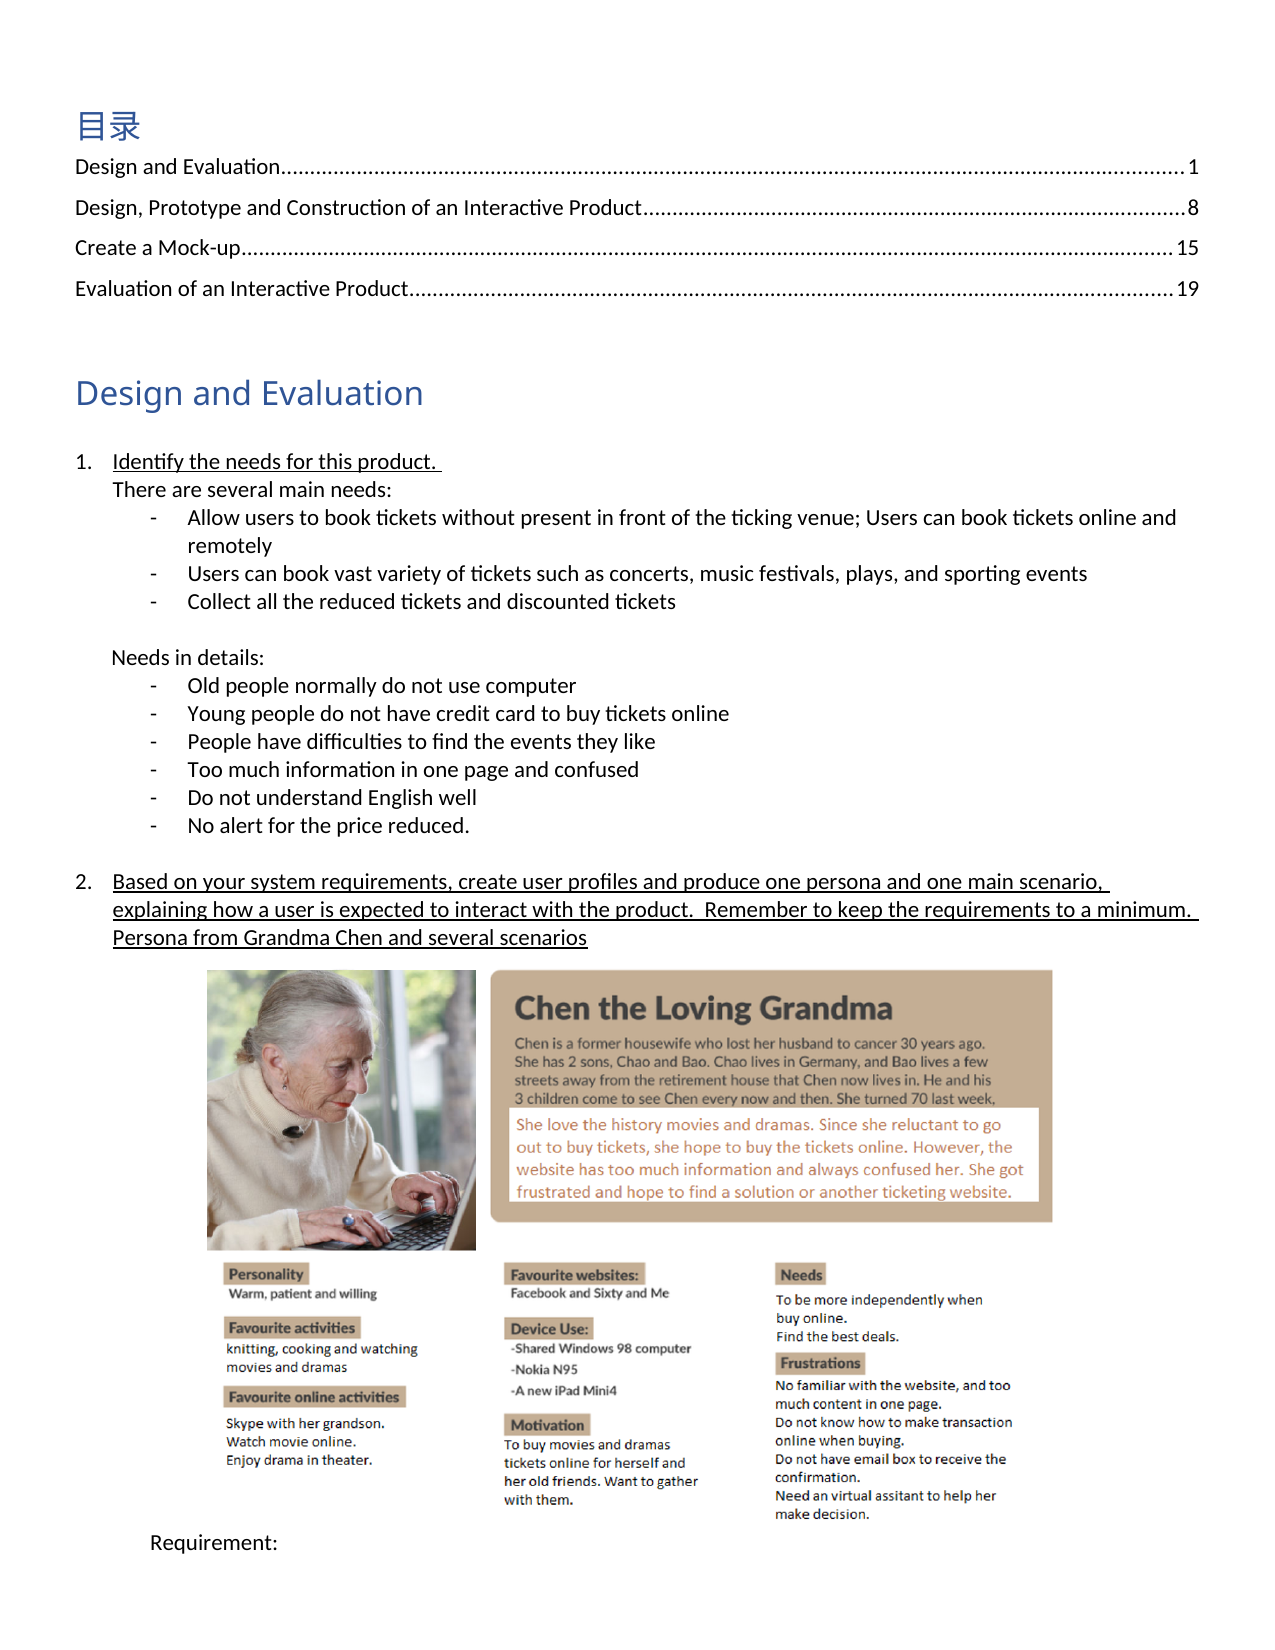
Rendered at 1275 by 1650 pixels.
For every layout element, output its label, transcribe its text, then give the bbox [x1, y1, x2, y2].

list Allow users to book tickets without present in front of the ticking venue; Users can book tickets online and remotely [150, 503, 1200, 559]
list Too much information in one page and confused [150, 755, 1200, 783]
list Users can book vast variety of tickets such as concerts, music festivals, plays, and sporting events [150, 559, 1200, 587]
list Do not understand English well [150, 783, 1200, 811]
subtitle Design and Evaluation [75, 370, 1200, 415]
list People have difficulties to find the events they like [150, 727, 1200, 755]
text There are several main needs: [112, 475, 1200, 503]
picture [165, 951, 1069, 1529]
list Identify the needs for this product. [75, 447, 1200, 475]
list No alert for the price reduced. [150, 811, 1200, 839]
list Old people normally do not use computer [150, 671, 1200, 699]
list Based on your system requirements, create user profiles and produce one persona and one main scenario, explaining how a user is expected to interact with the product. Remember to keep the requirements to a minimum. Persona from Grandma Chen and several scenarios [75, 867, 1200, 951]
list Young people do not have credit card to buy tickets online [150, 699, 1200, 727]
list Requirement: [150, 1528, 1200, 1556]
list Collect all the reduced tickets and discounted tickets [150, 587, 1200, 615]
text Needs in details: [75, 643, 1200, 671]
